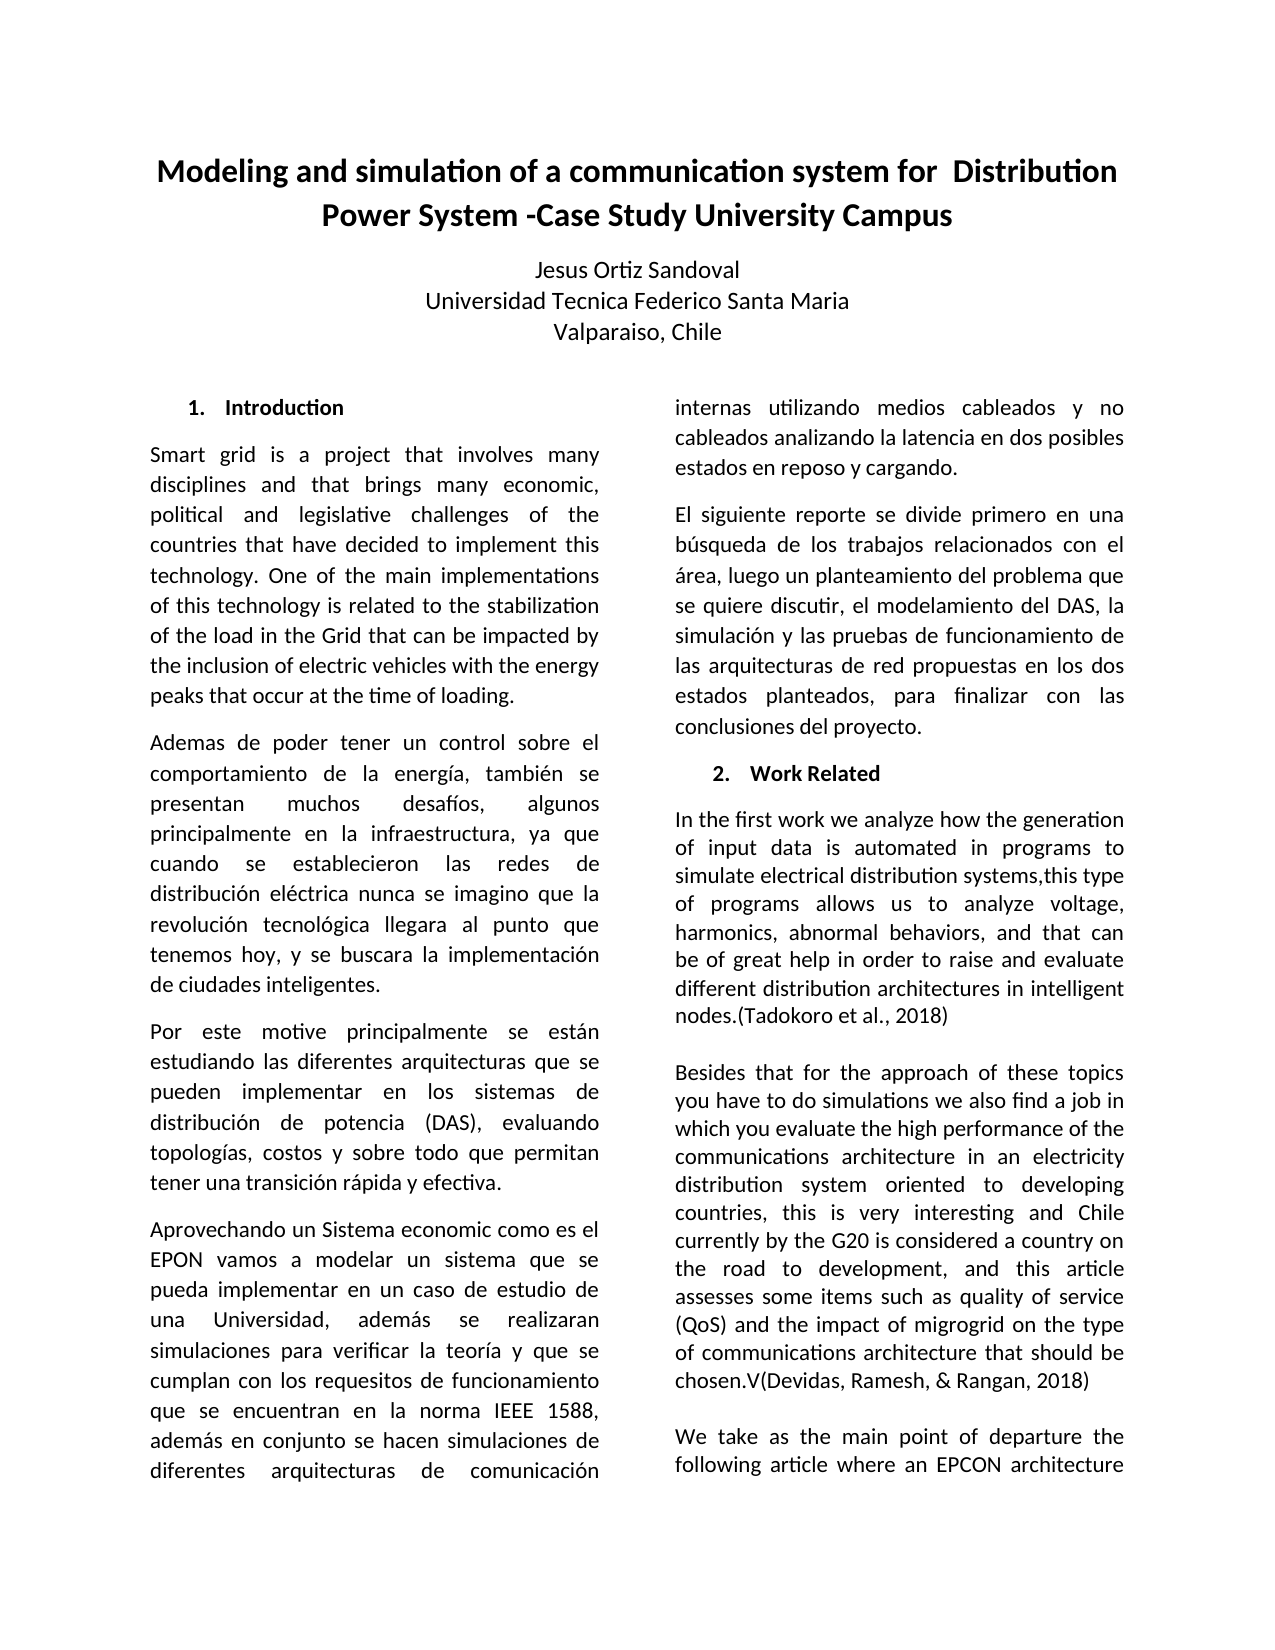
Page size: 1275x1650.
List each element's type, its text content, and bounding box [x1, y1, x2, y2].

list Work Related [712, 759, 1125, 787]
text Besides that for the approach of these topics you have to do simulations we also find a job in which you evaluate the high performance of the communications architecture in an electricity distribution system oriented to developing countries, this is very interesting and Chile currently by the G20 is considered a country on the road to development, and this article assesses some items such as quality of service (QoS) and the impact of migrogrid on the type of communications architecture that should be chosen.V(Devidas, Ramesh, & Rangan, 2018) [675, 1058, 1125, 1394]
text Aprovechando un Sistema economic como es el EPON vamos a modelar un sistema que se pueda implementar en un caso de estudio de una Universidad, además se realizaran simulaciones para verificar la teoría y que se cumplan con los requesitos de funcionamiento que se encuentran en la norma IEEE 1588, además en conjunto se hacen simulaciones de diferentes arquitecturas de comunicación internas utilizando medios cableados y no cableados analizando la latencia en dos posibles estados en reposo y cargando. [675, 393, 1125, 481]
list Introduction [187, 393, 600, 421]
text Ademas de poder tener un control sobre el comportamiento de la energía, también se presentan muchos desafíos, algunos principalmente en la infraestructura, ya que cuando se establecieron las redes de distribución eléctrica nunca se imagino que la revolución tecnológica llegara al punto que tenemos hoy, y se buscara la implementación de ciudades inteligentes. [150, 728, 600, 998]
text Jesus Ortiz Sandoval [150, 254, 1125, 285]
text Modeling and simulation of a communication system for Distribution Power System -Case Study University Campus [150, 150, 1125, 235]
text Smart grid is a project that involves many disciplines and that brings many economic, political and legislative challenges of the countries that have decided to implement this technology. One of the main implementations of this technology is related to the stabilization of the load in the Grid that can be impacted by the inclusion of electric vehicles with the energy peaks that occur at the time of loading. [150, 440, 600, 709]
text El siguiente reporte se divide primero en una búsqueda de los trabajos relacionados con el área, luego un planteamiento del problema que se quiere discutir, el modelamiento del DAS, la simulación y las pruebas de funcionamiento de las arquitecturas de red propuestas en los dos estados planteados, para finalizar con las conclusiones del proyecto. [675, 500, 1125, 740]
text Aprovechando un Sistema economic como es el EPON vamos a modelar un sistema que se pueda implementar en un caso de estudio de una Universidad, además se realizaran simulaciones para verificar la teoría y que se cumplan con los requesitos de funcionamiento que se encuentran en la norma IEEE 1588, además en conjunto se hacen simulaciones de diferentes arquitecturas de comunicación internas utilizando medios cableados y no cableados analizando la latencia en dos posibles estados en reposo y cargando. [150, 1215, 600, 1484]
text Valparaiso, Chile [150, 316, 1125, 346]
text Universidad Tecnica Federico Santa Maria [150, 285, 1125, 316]
text In the first work we analyze how the generation of input data is automated in programs to simulate electrical distribution systems,this type of programs allows us to analyze voltage, harmonics, abnormal behaviors, and that can be of great help in order to raise and evaluate different distribution architectures in intelligent nodes.(Tadokoro et al., 2018) [675, 806, 1125, 1030]
text Por este motive principalmente se están estudiando las diferentes arquitecturas que se pueden implementar en los sistemas de distribución de potencia (DAS), evaluando topologías, costos y sobre todo que permitan tener una transición rápida y efectiva. [150, 1017, 600, 1196]
